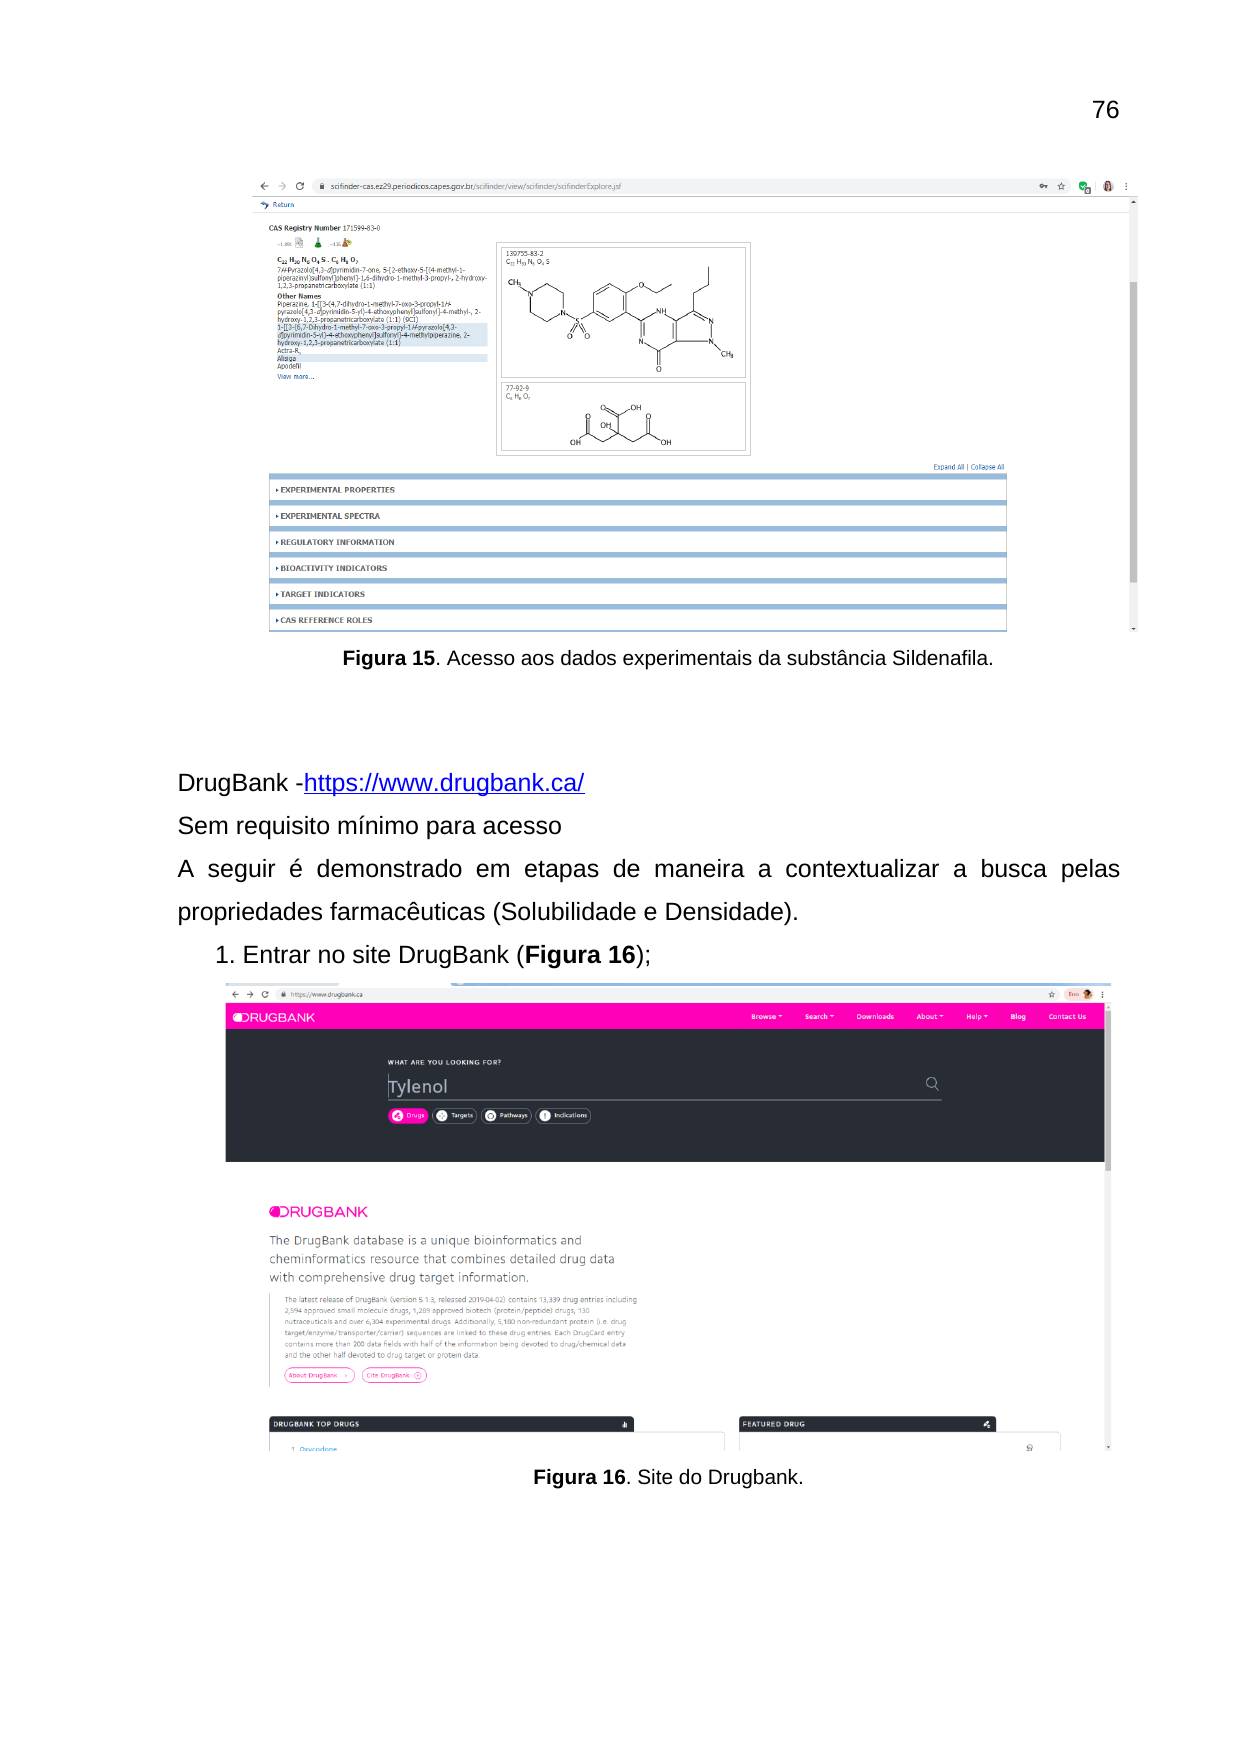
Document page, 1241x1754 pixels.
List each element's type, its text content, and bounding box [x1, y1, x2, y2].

text Figura 15. Acesso aos dados experimentais da substância Sildenafila. [215, 646, 1122, 669]
text Figura 16. Site do Drugbank. [215, 1465, 1122, 1489]
text Sem requisito mínimo para acesso [177, 811, 1122, 840]
picture [225, 983, 1112, 1451]
text DrugBank -https://www.drugbank.ca/ [177, 768, 1122, 797]
text A seguir é demonstrado em etapas de maneira a contextualizar a busca pelas propriedades farmacêuticas (Solubilidade e Densidade). [177, 854, 1122, 926]
text 1. Entrar no site DrugBank (Figura 16); [215, 940, 1122, 969]
picture [252, 177, 1138, 632]
